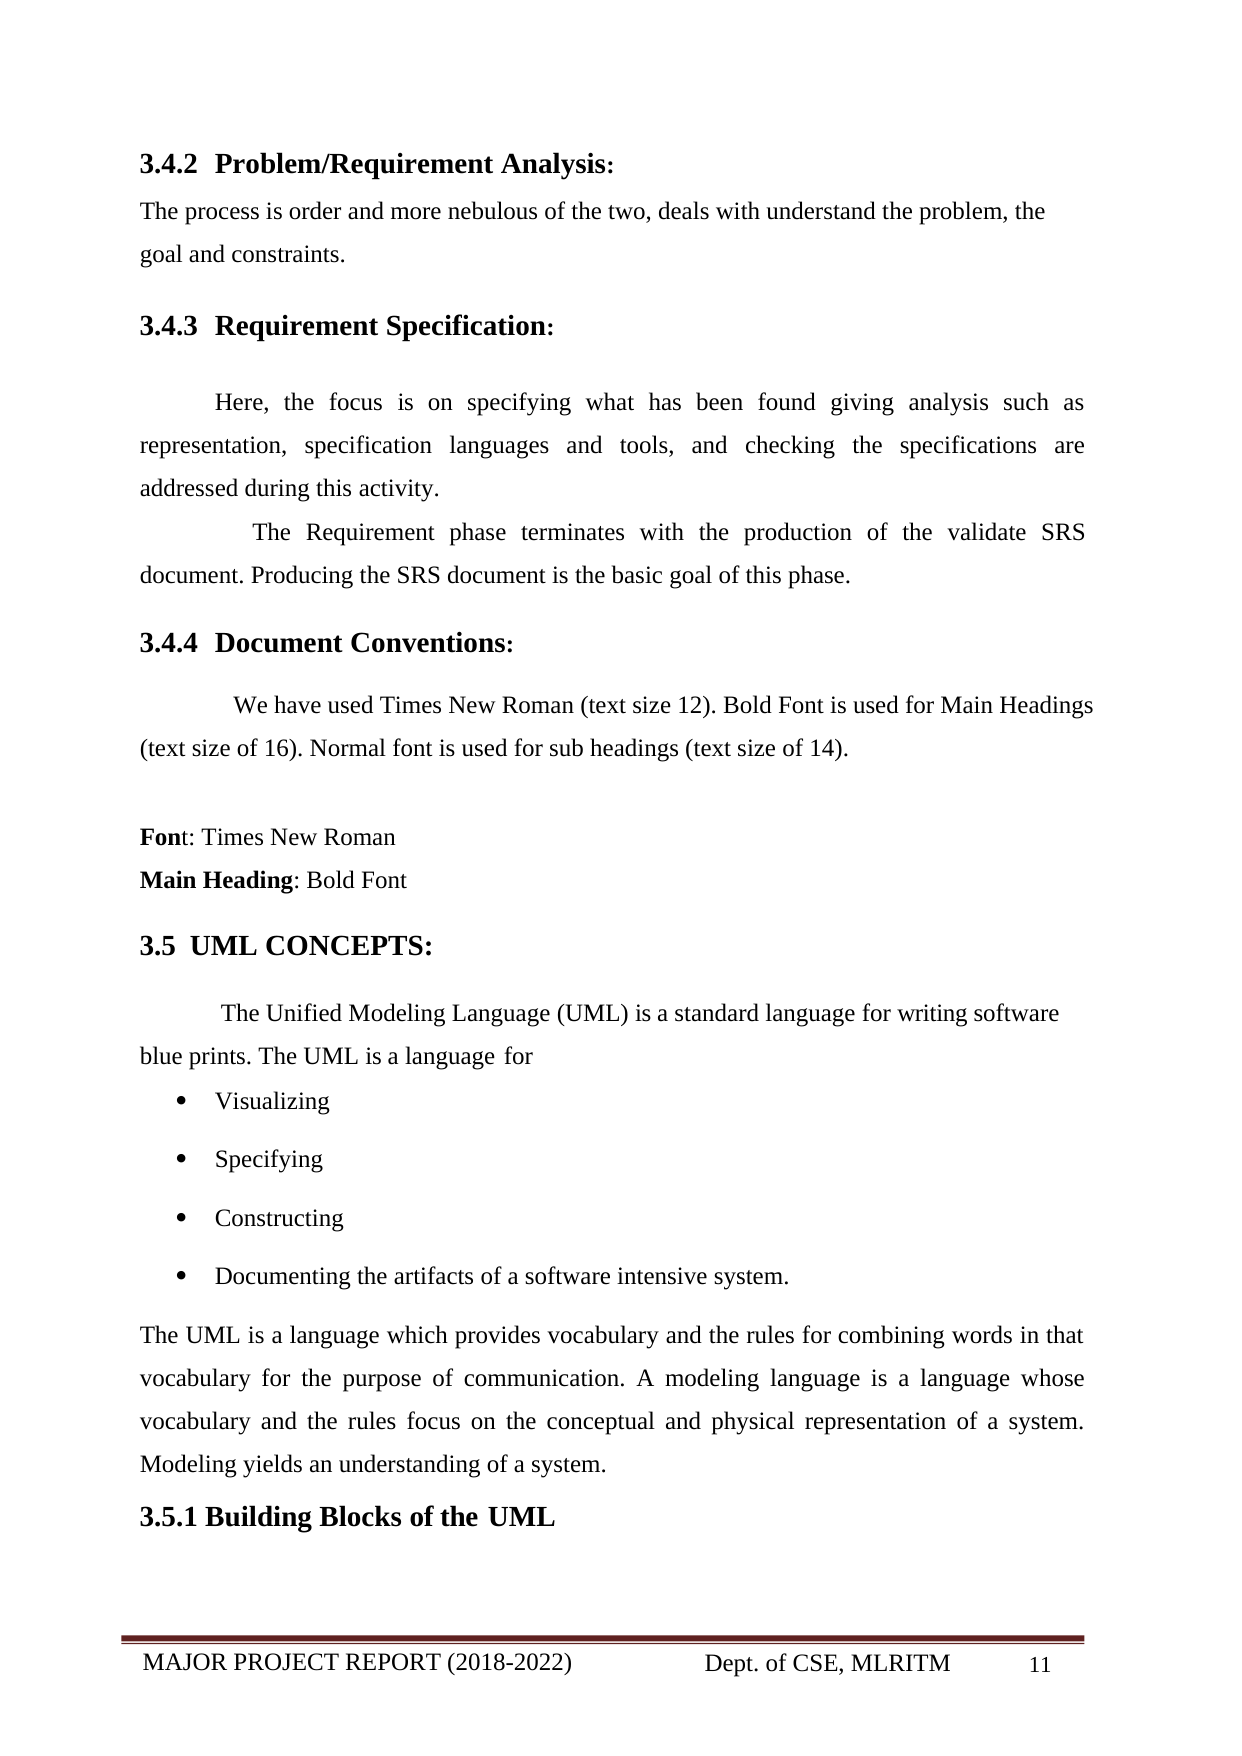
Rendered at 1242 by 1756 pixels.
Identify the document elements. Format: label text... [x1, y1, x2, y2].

subtitle Document Conventions: [139, 625, 1196, 658]
list Specifying [177, 1144, 1196, 1173]
text Font: Times New Roman [139, 822, 1196, 850]
subtitle Building Blocks of the UML [139, 1499, 1196, 1532]
list Visualizing [177, 1086, 1196, 1115]
subtitle Problem/Requirement Analysis: [139, 146, 1196, 180]
list Documenting the artifacts of a software intensive system. [177, 1261, 1196, 1290]
subtitle UML CONCEPTS: [139, 928, 1196, 961]
text The process is order and more nebulous of the two, deals with understand the problem, the goal and constraints. [139, 196, 1048, 268]
text Main Heading: Bold Font [139, 866, 1196, 894]
text We have used Times New Roman (text size 12). Bold Font is used for Main Headings (text size of 16). Normal font is used for sub headings (text size of 14). [139, 690, 1099, 762]
text The Unified Modeling Language (UML) is a standard language for writing software blue prints. The UML is a language for [139, 998, 1099, 1070]
subtitle Requirement Specification: [139, 308, 1196, 342]
text The Requirement phase terminates with the production of the validate SRS document. Producing the SRS document is the basic goal of this phase. [139, 517, 1086, 589]
text Here, the focus is on specifying what has been found giving analysis such as representation, specification languages and tools, and checking the specifications are addressed during this activity. [139, 387, 1085, 502]
list Constructing [177, 1203, 1196, 1232]
text The UML is a language which provides vocabulary and the rules for combining words in that vocabulary for the purpose of communication. A modeling language is a language whose vocabulary and the rules focus on the conceptual and physical representation of a system. Modeling yields an understanding of a system. [139, 1320, 1085, 1478]
